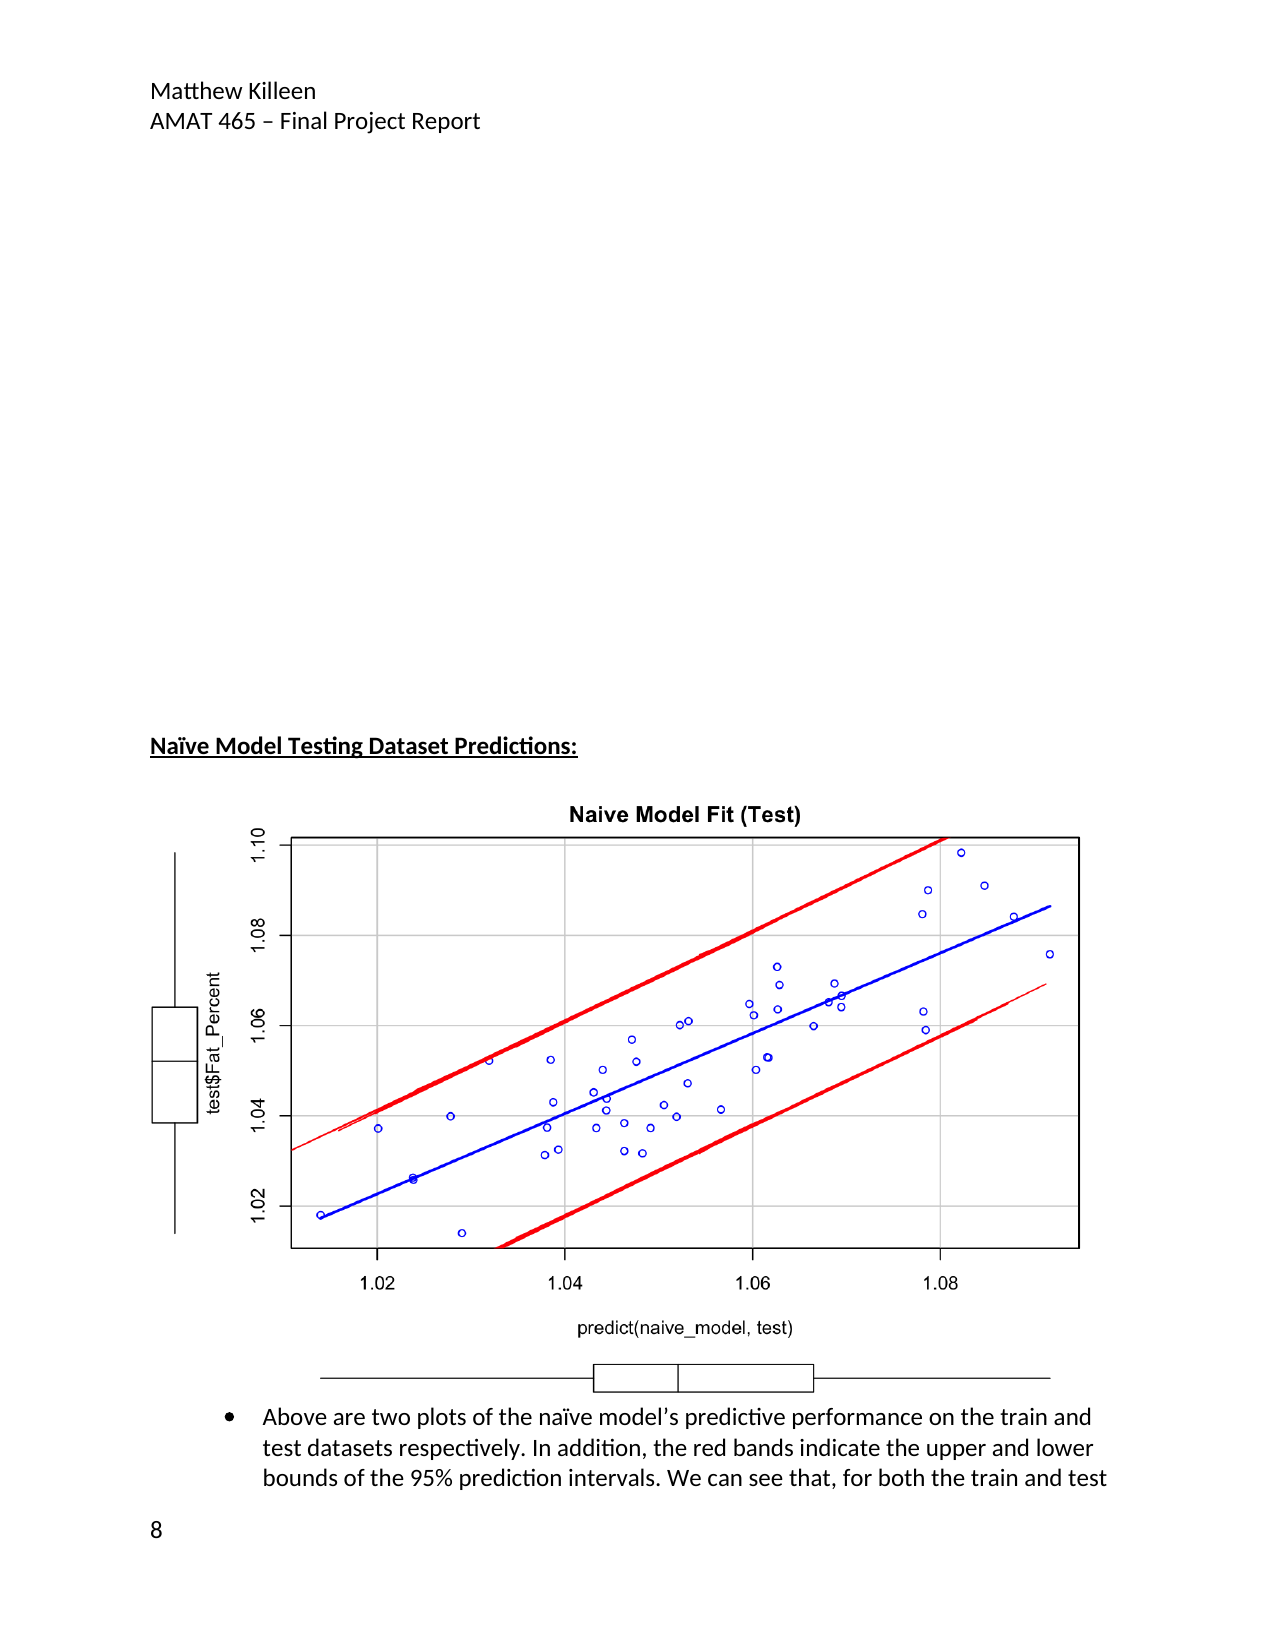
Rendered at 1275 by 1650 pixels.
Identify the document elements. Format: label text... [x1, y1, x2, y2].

picture [150, 790, 1125, 1393]
text Naïve Model Testing Dataset Predictions: [150, 730, 1125, 760]
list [225, 1401, 1125, 1493]
